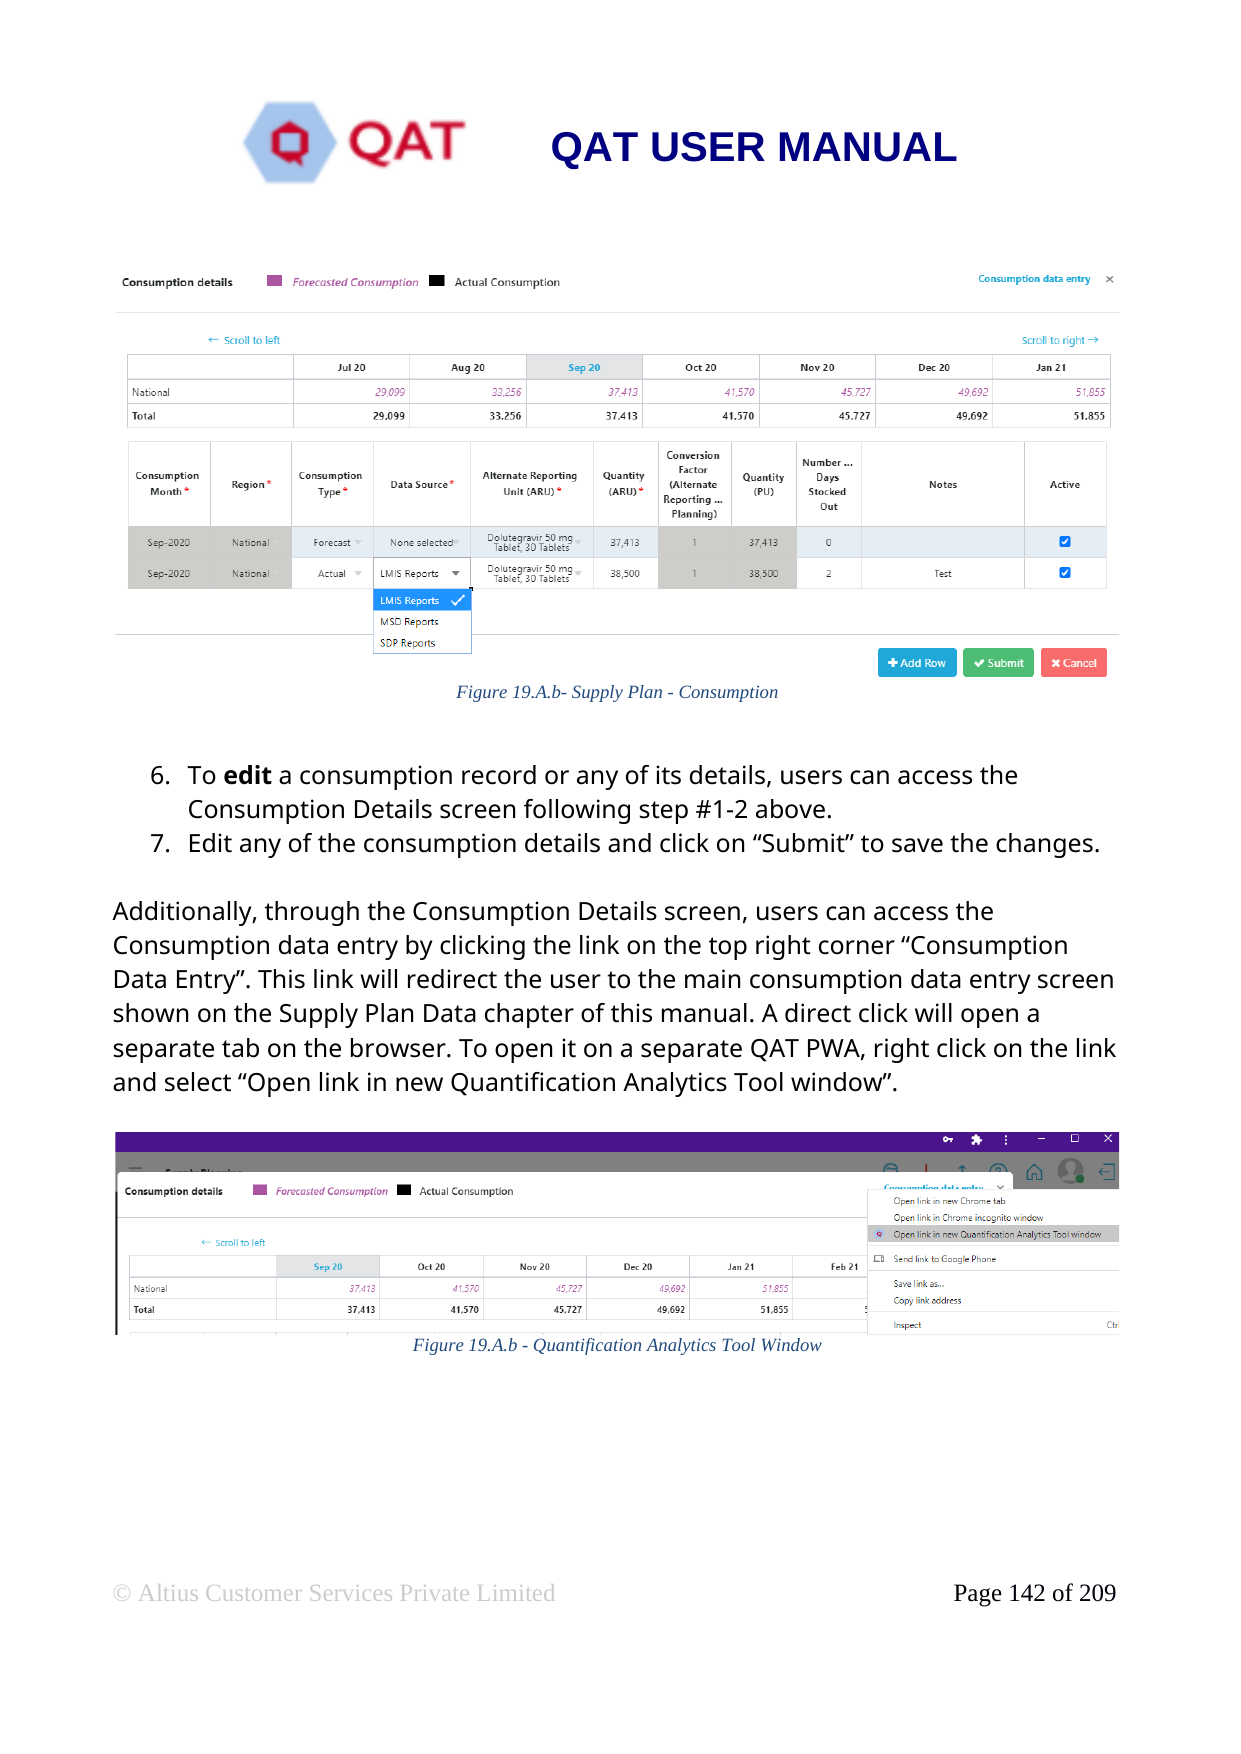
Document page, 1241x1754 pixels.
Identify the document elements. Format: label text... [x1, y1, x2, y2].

text Figure 19.A.b- Supply Plan - Consumption [112, 681, 1122, 703]
picture [229, 98, 484, 189]
list To edit a consumption record or any of its details, users can access the Consumption Details screen following step #1-2 above. [150, 758, 1122, 826]
picture [115, 1132, 1120, 1335]
list Edit any of the consumption details and click on “Submit” to save the changes. [150, 826, 1122, 860]
picture [115, 263, 1120, 682]
text Additionally, through the Consumption Details screen, users can access the Consumption data entry by clicking the link on the top right corner “Consumption Data Entry”. This link will redirect the user to the main consumption data entry screen shown on the Supply Plan Data chapter of this manual. A direct click will open a separate tab on the browser. To open it on a separate QAT PWA, right click on the link and select “Open link in new Quantification Analytics Tool window”. [112, 894, 1122, 1098]
text Figure 19.A.b - Quantification Analytics Tool Window [112, 1334, 1122, 1356]
